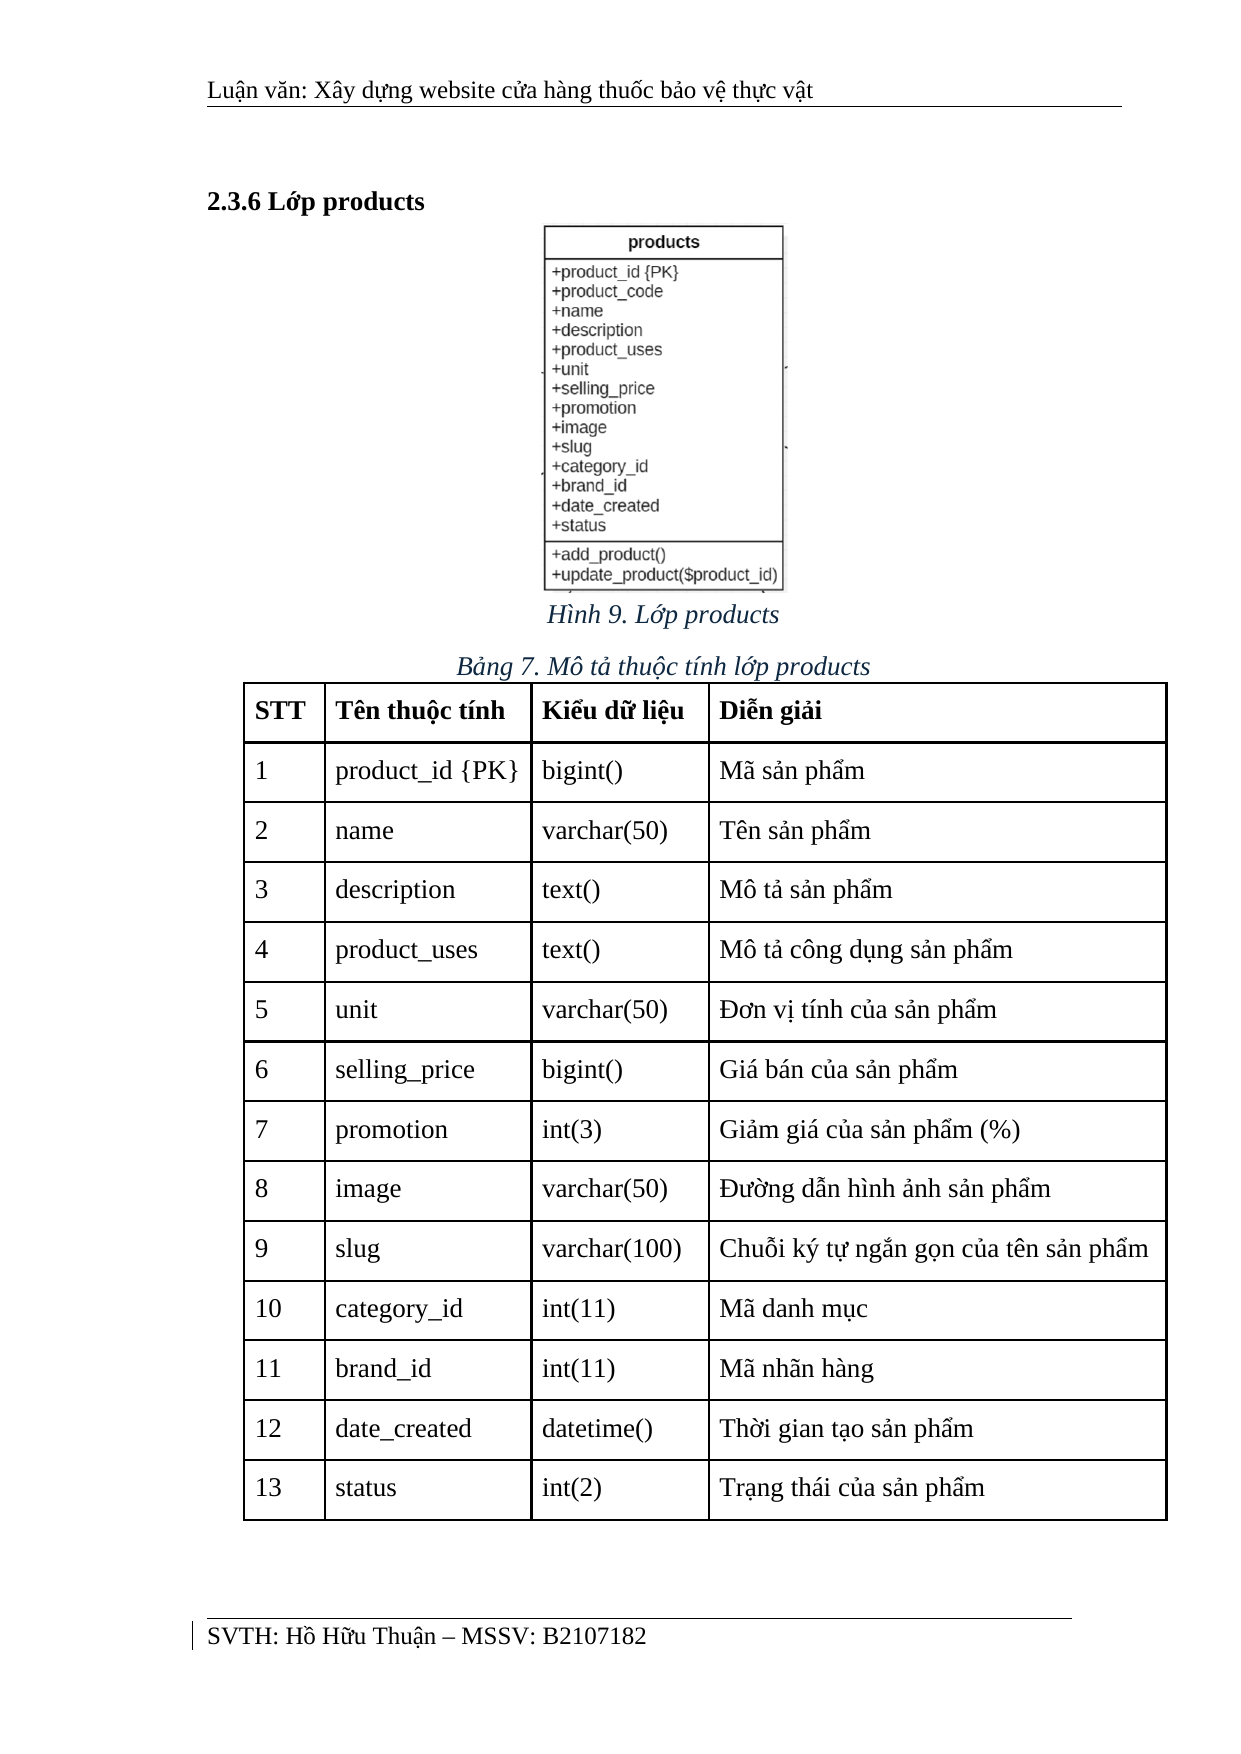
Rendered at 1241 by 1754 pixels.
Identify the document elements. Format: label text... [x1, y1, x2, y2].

table_cell datetime() [533, 1401, 708, 1459]
table_cell Tên sản phẩm [710, 803, 1165, 861]
table_cell name [326, 803, 530, 861]
table_cell 10 [245, 1282, 324, 1339]
table_cell bigint() [533, 744, 708, 801]
table_cell Trạng thái của sản phẩm [710, 1461, 1165, 1519]
table_cell Thời gian tạo sản phẩm [710, 1401, 1165, 1459]
table_cell selling_price [326, 1043, 530, 1100]
table_cell 1 [245, 744, 324, 801]
table_cell 11 [245, 1341, 324, 1399]
table_cell date_created [326, 1401, 530, 1459]
text 2.3.6 Lớp products [207, 186, 1122, 217]
table_cell description [326, 863, 530, 921]
table_header Kiểu dữ liệu [533, 684, 708, 741]
table_cell image [326, 1162, 530, 1220]
table_cell 2 [245, 803, 324, 861]
table_cell Đơn vị tính của sản phẩm [710, 983, 1165, 1040]
table_cell 12 [245, 1401, 324, 1459]
table_header STT [245, 684, 324, 741]
table_header Diễn giải [710, 684, 1165, 741]
table_cell Đường dẫn hình ảnh sản phẩm [710, 1162, 1165, 1220]
table_cell text() [533, 923, 708, 981]
table_cell status [326, 1461, 530, 1519]
table_cell promotion [326, 1102, 530, 1160]
table_cell text() [533, 863, 708, 921]
table_header Tên thuộc tính [326, 684, 530, 741]
table_cell 9 [245, 1222, 324, 1279]
table_cell int(11) [533, 1341, 708, 1399]
table_cell unit [326, 983, 530, 1040]
table_cell Mô tả sản phẩm [710, 863, 1165, 921]
table_cell brand_id [326, 1341, 530, 1399]
picture [541, 222, 788, 593]
table_cell 5 [245, 983, 324, 1040]
table_cell varchar(100) [533, 1222, 708, 1279]
table_cell 6 [245, 1043, 324, 1100]
table_cell Mô tả công dụng sản phẩm [710, 923, 1165, 981]
table_cell product_id {PK} [326, 744, 530, 801]
table_cell Mã nhãn hàng [710, 1341, 1165, 1399]
table_cell bigint() [533, 1043, 708, 1100]
table_cell int(3) [533, 1102, 708, 1160]
table_cell int(2) [533, 1461, 708, 1519]
table_cell varchar(50) [533, 983, 708, 1040]
table_cell Chuỗi ký tự ngắn gọn của tên sản phẩm [710, 1222, 1165, 1279]
table_cell int(11) [533, 1282, 708, 1339]
table_cell 13 [245, 1461, 324, 1519]
table_cell slug [326, 1222, 530, 1279]
table_cell category_id [326, 1282, 530, 1339]
table_cell 7 [245, 1102, 324, 1160]
table_cell 4 [245, 923, 324, 981]
table_cell Giảm giá của sản phẩm (%) [710, 1102, 1165, 1160]
table_cell Giá bán của sản phẩm [710, 1043, 1165, 1100]
table_cell Mã danh mục [710, 1282, 1165, 1339]
table_cell product_uses [326, 923, 530, 981]
table_cell 8 [245, 1162, 324, 1220]
table_cell varchar(50) [533, 803, 708, 861]
table_cell 3 [245, 863, 324, 921]
table_cell Mã sản phẩm [710, 744, 1165, 801]
table_cell varchar(50) [533, 1162, 708, 1220]
